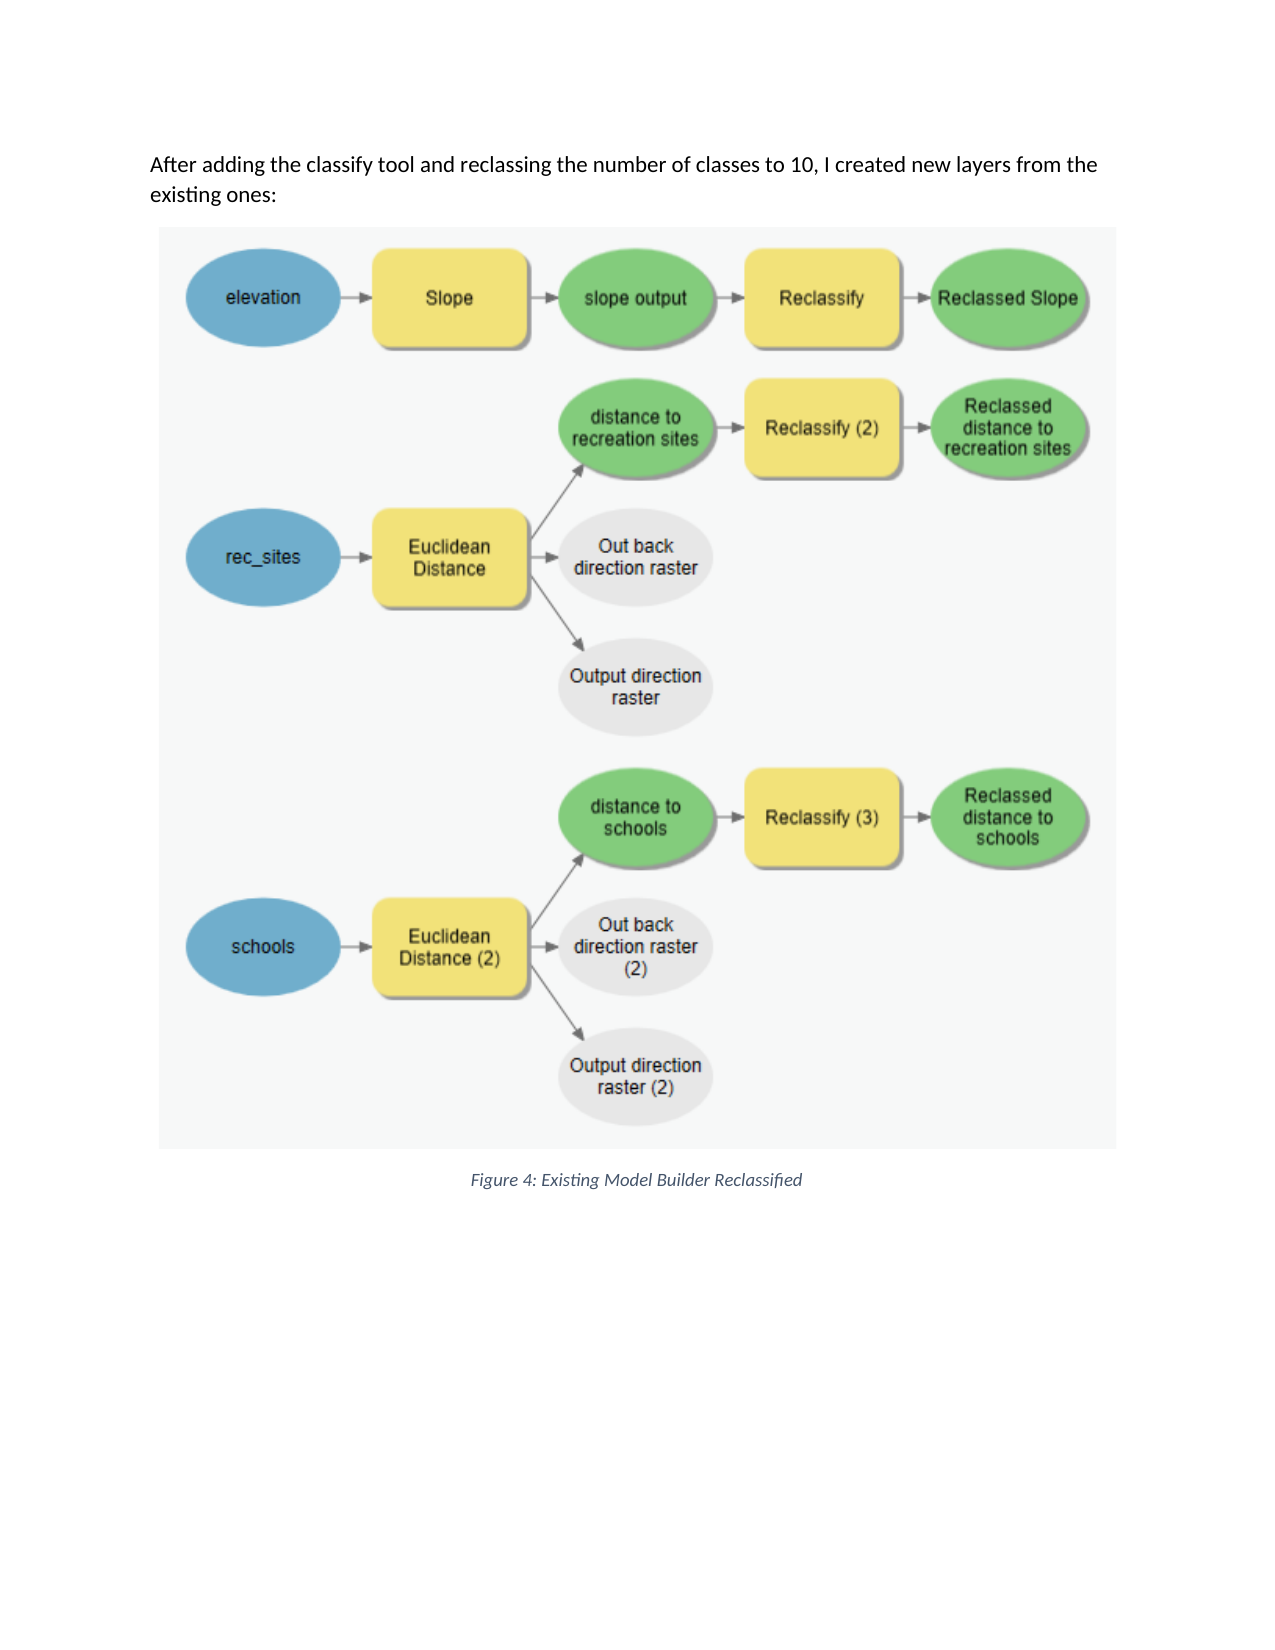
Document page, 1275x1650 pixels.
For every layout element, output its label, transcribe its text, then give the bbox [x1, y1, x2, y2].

text After adding the classify tool and reclassing the number of classes to 10, I created new layers from the existing ones: [150, 150, 1125, 208]
picture [158, 227, 1117, 1149]
